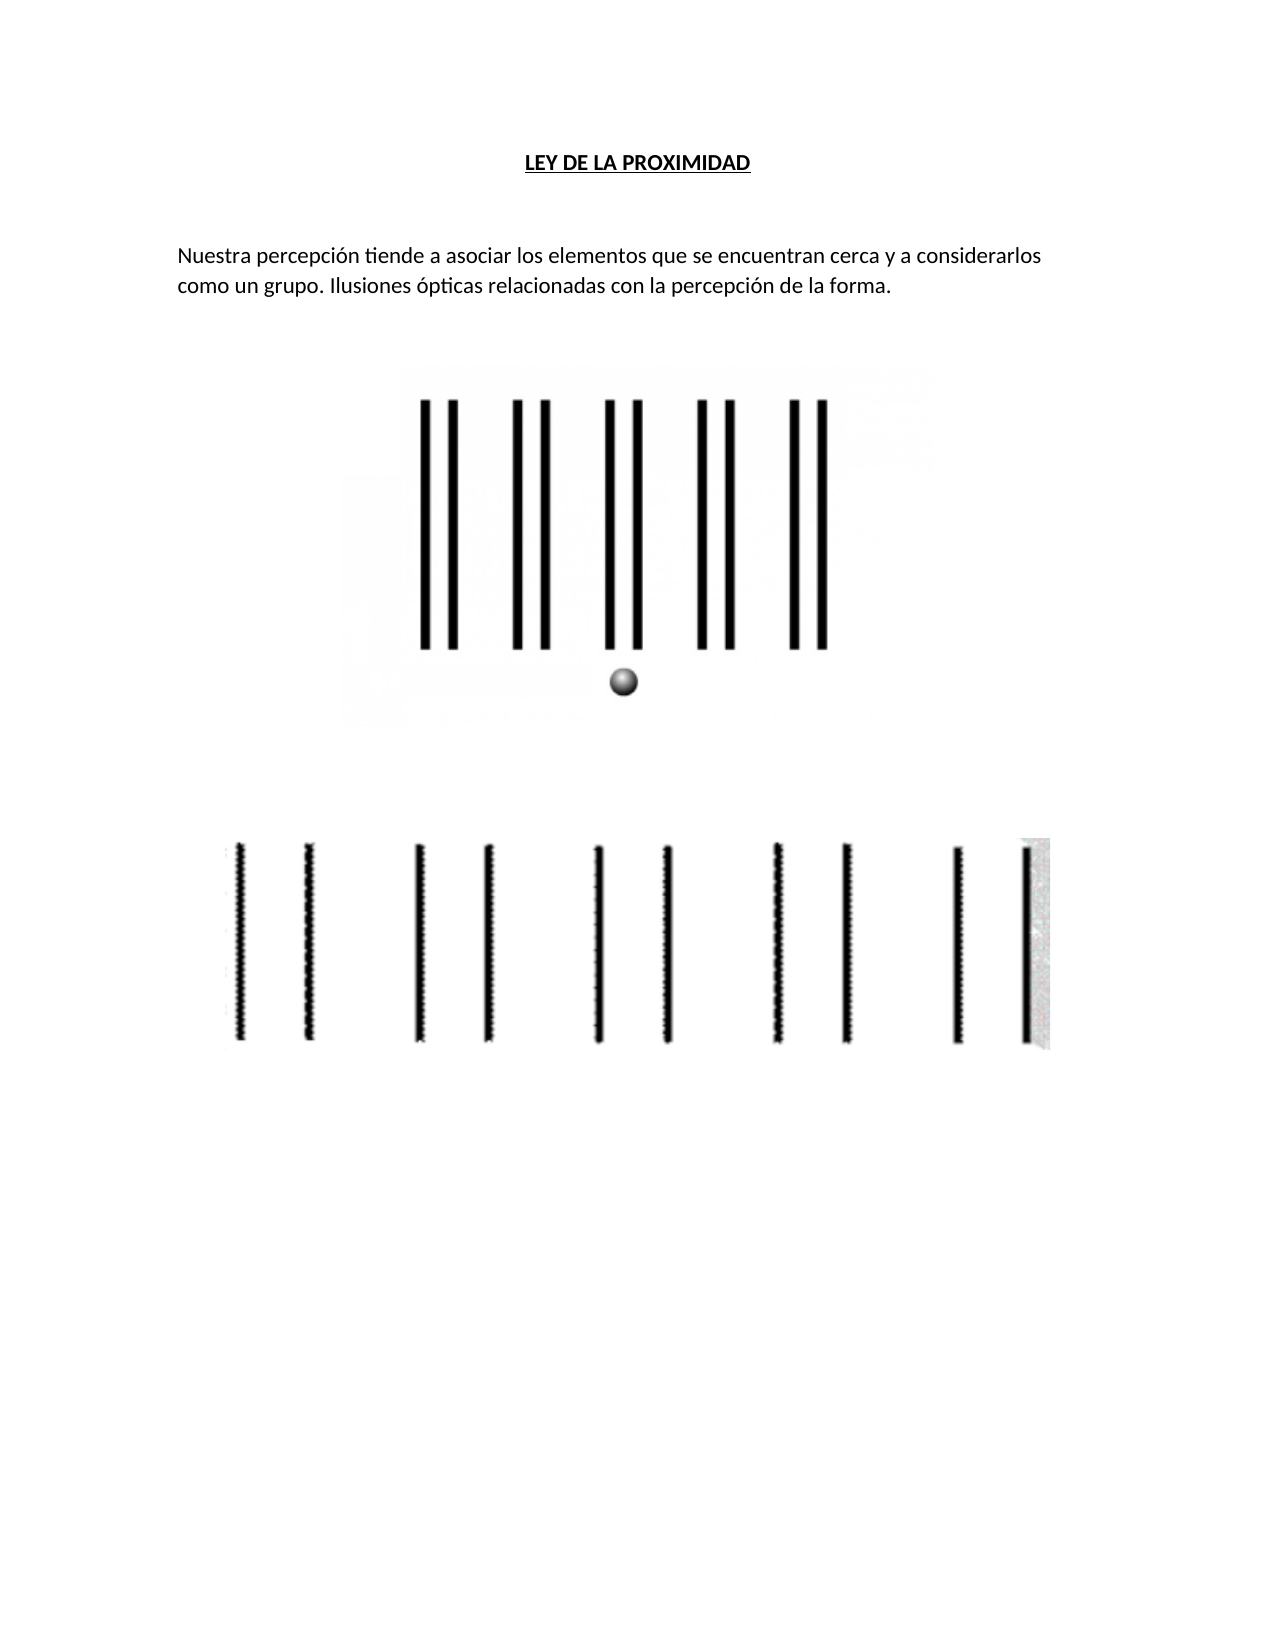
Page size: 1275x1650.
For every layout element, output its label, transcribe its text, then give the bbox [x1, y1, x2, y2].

picture [225, 838, 1050, 1050]
picture [341, 365, 934, 727]
text Nuestra percepción tiende a asociar los elementos que se encuentran cerca y a considerarlos como un grupo. Ilusiones ópticas relacionadas con la percepción de la forma. [177, 241, 1098, 299]
text LEY DE LA PROXIMIDAD [177, 148, 1098, 176]
